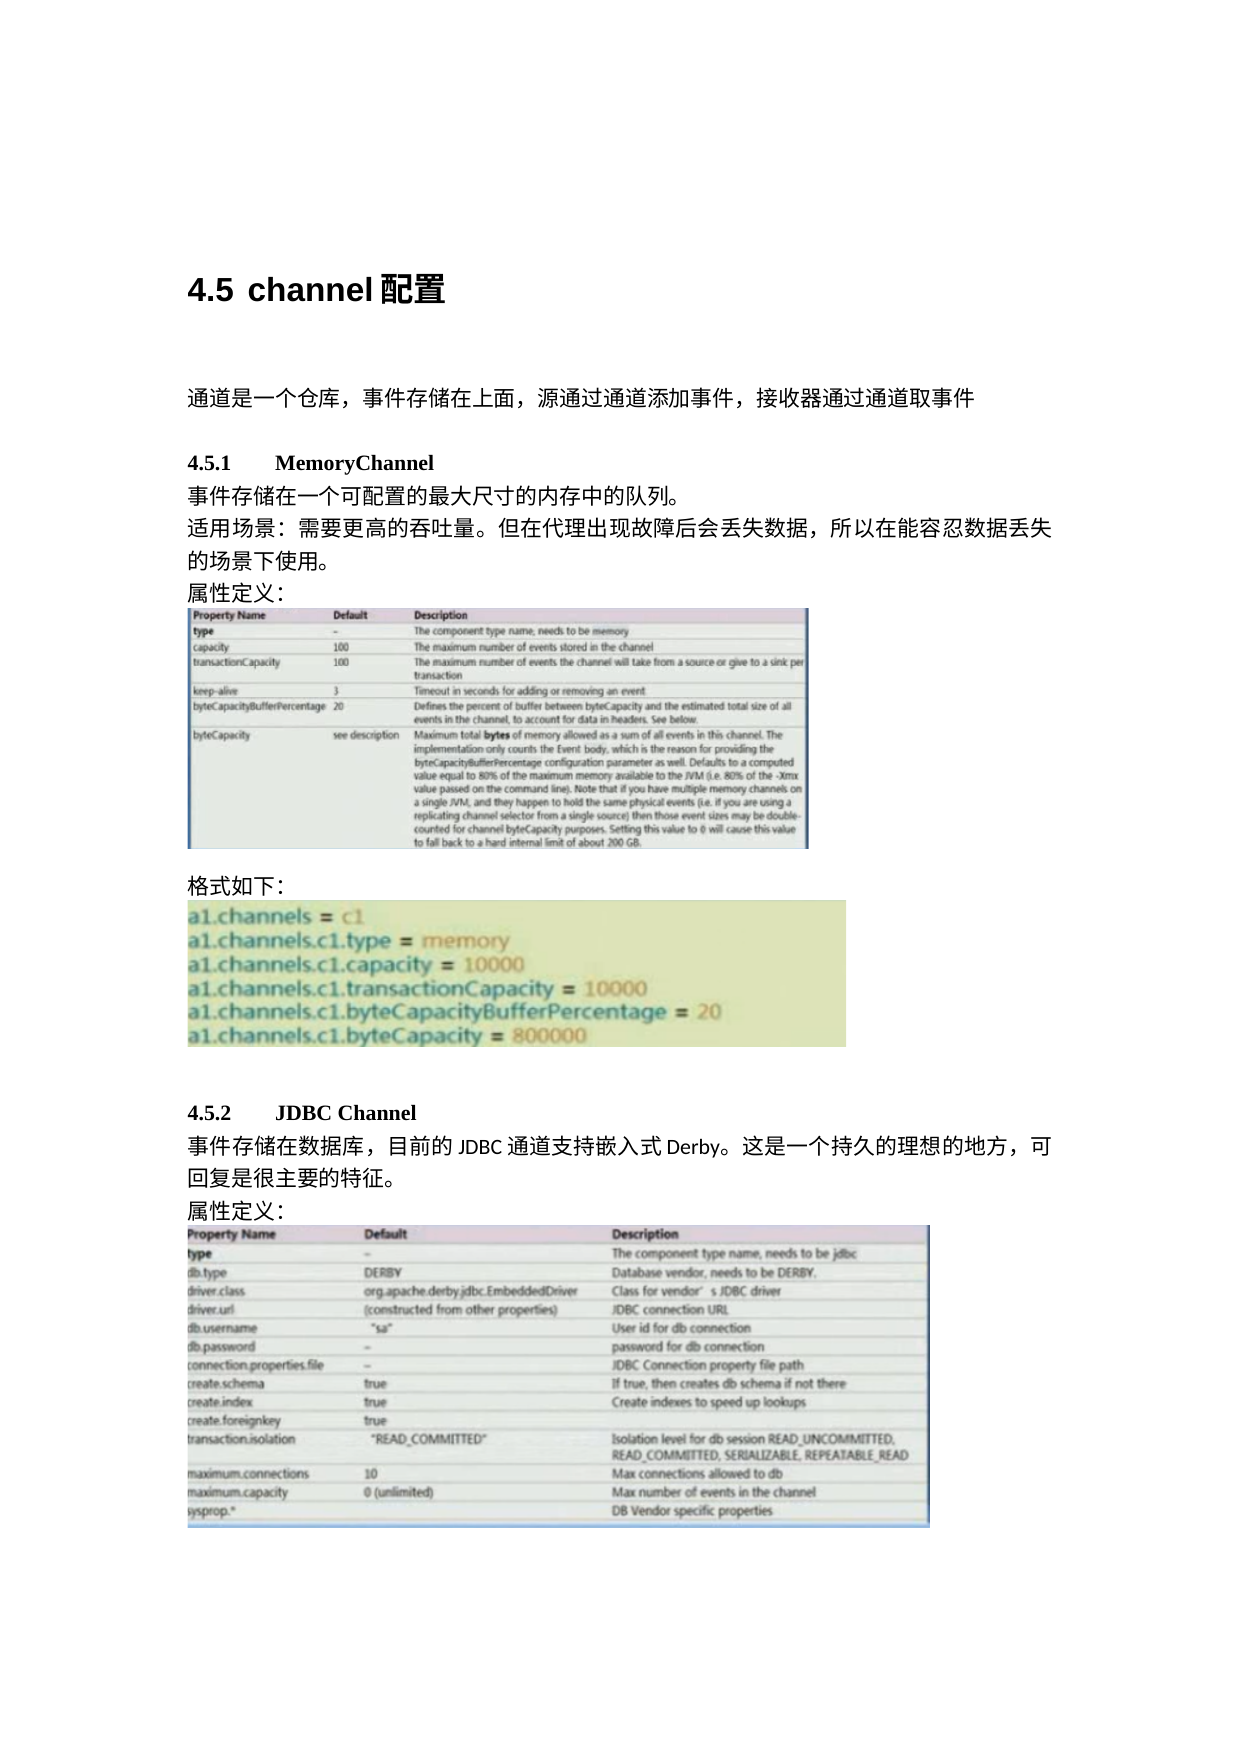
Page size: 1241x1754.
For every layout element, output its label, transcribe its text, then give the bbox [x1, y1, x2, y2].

text 格式如下： [187, 868, 1053, 901]
text 适用场景：需要更高的吞吐量。但在代理出现故障后会丢失数据，所以在能容忍数据丢失的场景下使用。 [187, 511, 1053, 576]
picture [187, 900, 847, 1047]
text 事件存储在一个可配置的最大尺寸的内存中的队列。 [187, 478, 1053, 511]
subtitle channel配置 [187, 254, 1053, 319]
text 通道是一个仓库，事件存储在上面，源通过通道添加事件，接收器通过通道取事件 [187, 381, 1053, 413]
subtitle JDBC Channel [187, 1096, 1053, 1128]
text 属性定义： [187, 1193, 1053, 1226]
text 事件存储在数据库，目前的JDBC通道支持嵌入式Derby。这是一个持久的理想的地方，可回复是很主要的特征。 [187, 1128, 1053, 1193]
picture [187, 608, 809, 849]
picture [187, 1225, 930, 1528]
subtitle MemoryChannel [187, 446, 1053, 478]
text 属性定义： [187, 576, 1053, 608]
